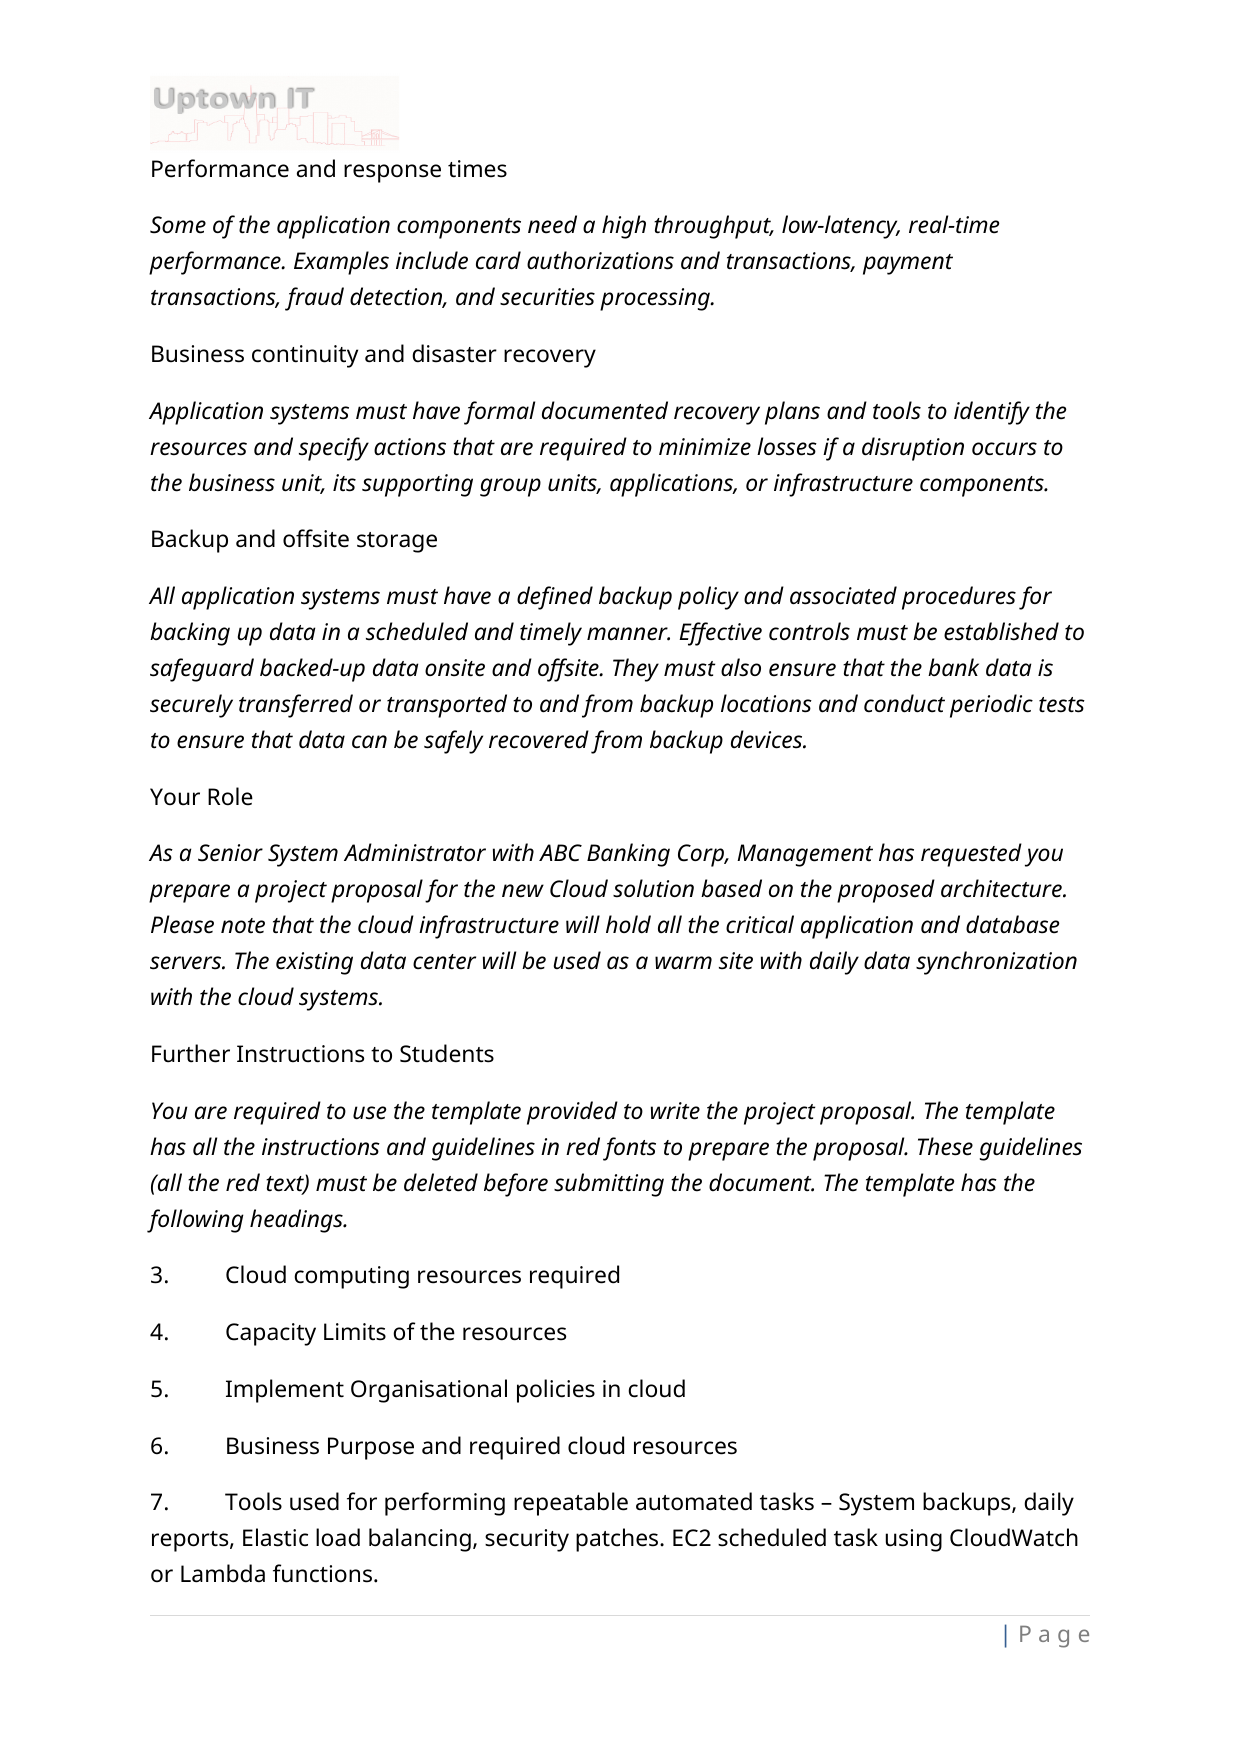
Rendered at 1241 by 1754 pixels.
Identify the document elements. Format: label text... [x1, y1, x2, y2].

text Your Role [150, 781, 1090, 812]
text 3. Cloud computing resources required [150, 1259, 1090, 1291]
text Backup and offsite storage [150, 523, 1090, 554]
text 6. Business Purpose and required cloud resources [150, 1429, 1090, 1461]
text Application systems must have formal documented recovery plans and tools to identify the resources and specify actions that are required to minimize losses if a disruption occurs to the business unit, its supporting group units, applications, or infrastructure components. [150, 395, 1090, 498]
text Performance and response times [150, 152, 1090, 184]
text Business continuity and disaster recovery [150, 338, 1090, 369]
text Further Instructions to Students [150, 1038, 1090, 1069]
text 4. Capacity Limits of the resources [150, 1316, 1090, 1347]
text Some of the application components need a high throughput, low-latency, real-time performance. Examples include card authorizations and transactions, payment transactions, fraud detection, and securities processing. [150, 209, 1090, 312]
text All application systems must have a defined backup policy and associated procedures for backing up data in a scheduled and timely manner. Effective controls must be established to safeguard backed-up data onsite and offsite. They must also ensure that the bank data is securely transferred or transported to and from backup locations and conduct periodic tests to ensure that data can be safely recovered from backup devices. [150, 580, 1090, 755]
text You are required to use the template provided to write the project proposal. The template has all the instructions and guidelines in red fonts to prepare the proposal. These guidelines (all the red text) must be deleted before submitting the document. The template has the following headings. [150, 1095, 1090, 1234]
text As a Senior System Administrator with ABC Banking Corp, Management has requested you prepare a project proposal for the new Cloud solution based on the proposed architecture. Please note that the cloud infrastructure will hold all the critical application and database servers. The existing data center will be used as a warm site with daily data synchronization with the cloud systems. [150, 837, 1090, 1012]
text 7. Tools used for performing repeatable automated tasks – System backups, daily reports, Elastic load balancing, security patches. EC2 scheduled task using CloudWatch or Lambda functions. [150, 1486, 1090, 1589]
text 5. Implement Organisational policies in cloud [150, 1373, 1090, 1404]
picture [150, 73, 400, 153]
